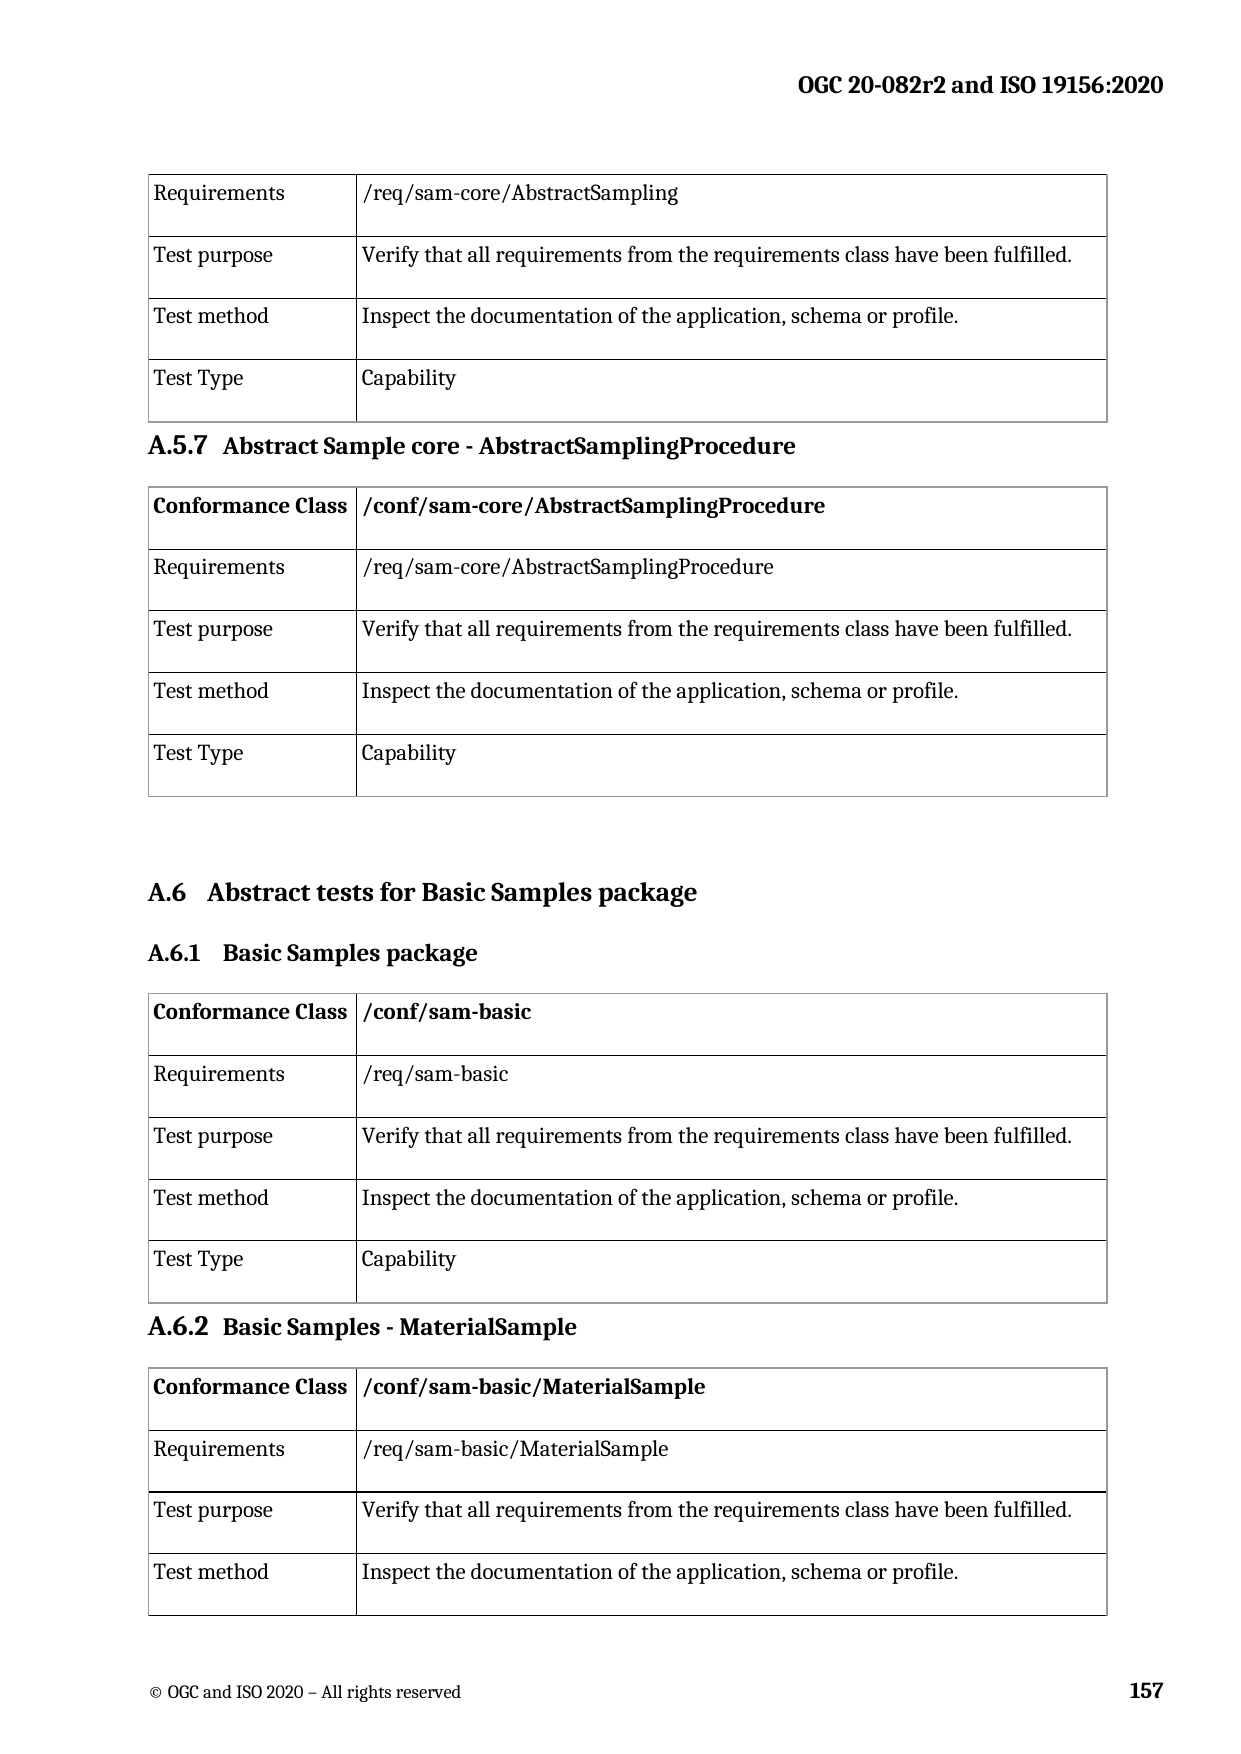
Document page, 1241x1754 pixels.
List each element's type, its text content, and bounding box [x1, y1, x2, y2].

text Abstract Sample core - AbstractSamplingProcedure [148, 429, 1163, 461]
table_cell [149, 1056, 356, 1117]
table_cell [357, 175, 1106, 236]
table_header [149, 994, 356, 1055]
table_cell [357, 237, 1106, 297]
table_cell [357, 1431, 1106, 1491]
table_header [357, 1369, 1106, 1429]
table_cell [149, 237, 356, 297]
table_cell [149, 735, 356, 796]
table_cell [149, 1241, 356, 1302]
text Basic Samples package [148, 939, 1163, 968]
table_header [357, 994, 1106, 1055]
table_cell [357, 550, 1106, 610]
text Abstract tests for Basic Samples package [148, 877, 1163, 908]
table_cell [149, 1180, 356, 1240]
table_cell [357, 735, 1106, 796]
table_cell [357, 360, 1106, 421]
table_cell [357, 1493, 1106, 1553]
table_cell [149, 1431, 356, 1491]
text Basic Samples - MaterialSample [148, 1310, 1163, 1342]
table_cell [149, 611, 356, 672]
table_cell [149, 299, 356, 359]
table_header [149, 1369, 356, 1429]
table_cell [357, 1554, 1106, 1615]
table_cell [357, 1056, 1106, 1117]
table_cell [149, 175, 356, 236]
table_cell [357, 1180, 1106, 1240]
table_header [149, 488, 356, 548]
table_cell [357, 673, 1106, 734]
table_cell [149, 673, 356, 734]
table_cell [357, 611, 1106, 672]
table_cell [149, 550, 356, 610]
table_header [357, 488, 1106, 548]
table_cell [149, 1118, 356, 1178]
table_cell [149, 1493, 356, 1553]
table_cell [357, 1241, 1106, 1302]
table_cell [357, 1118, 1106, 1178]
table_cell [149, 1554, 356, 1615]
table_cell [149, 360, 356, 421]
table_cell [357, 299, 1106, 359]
